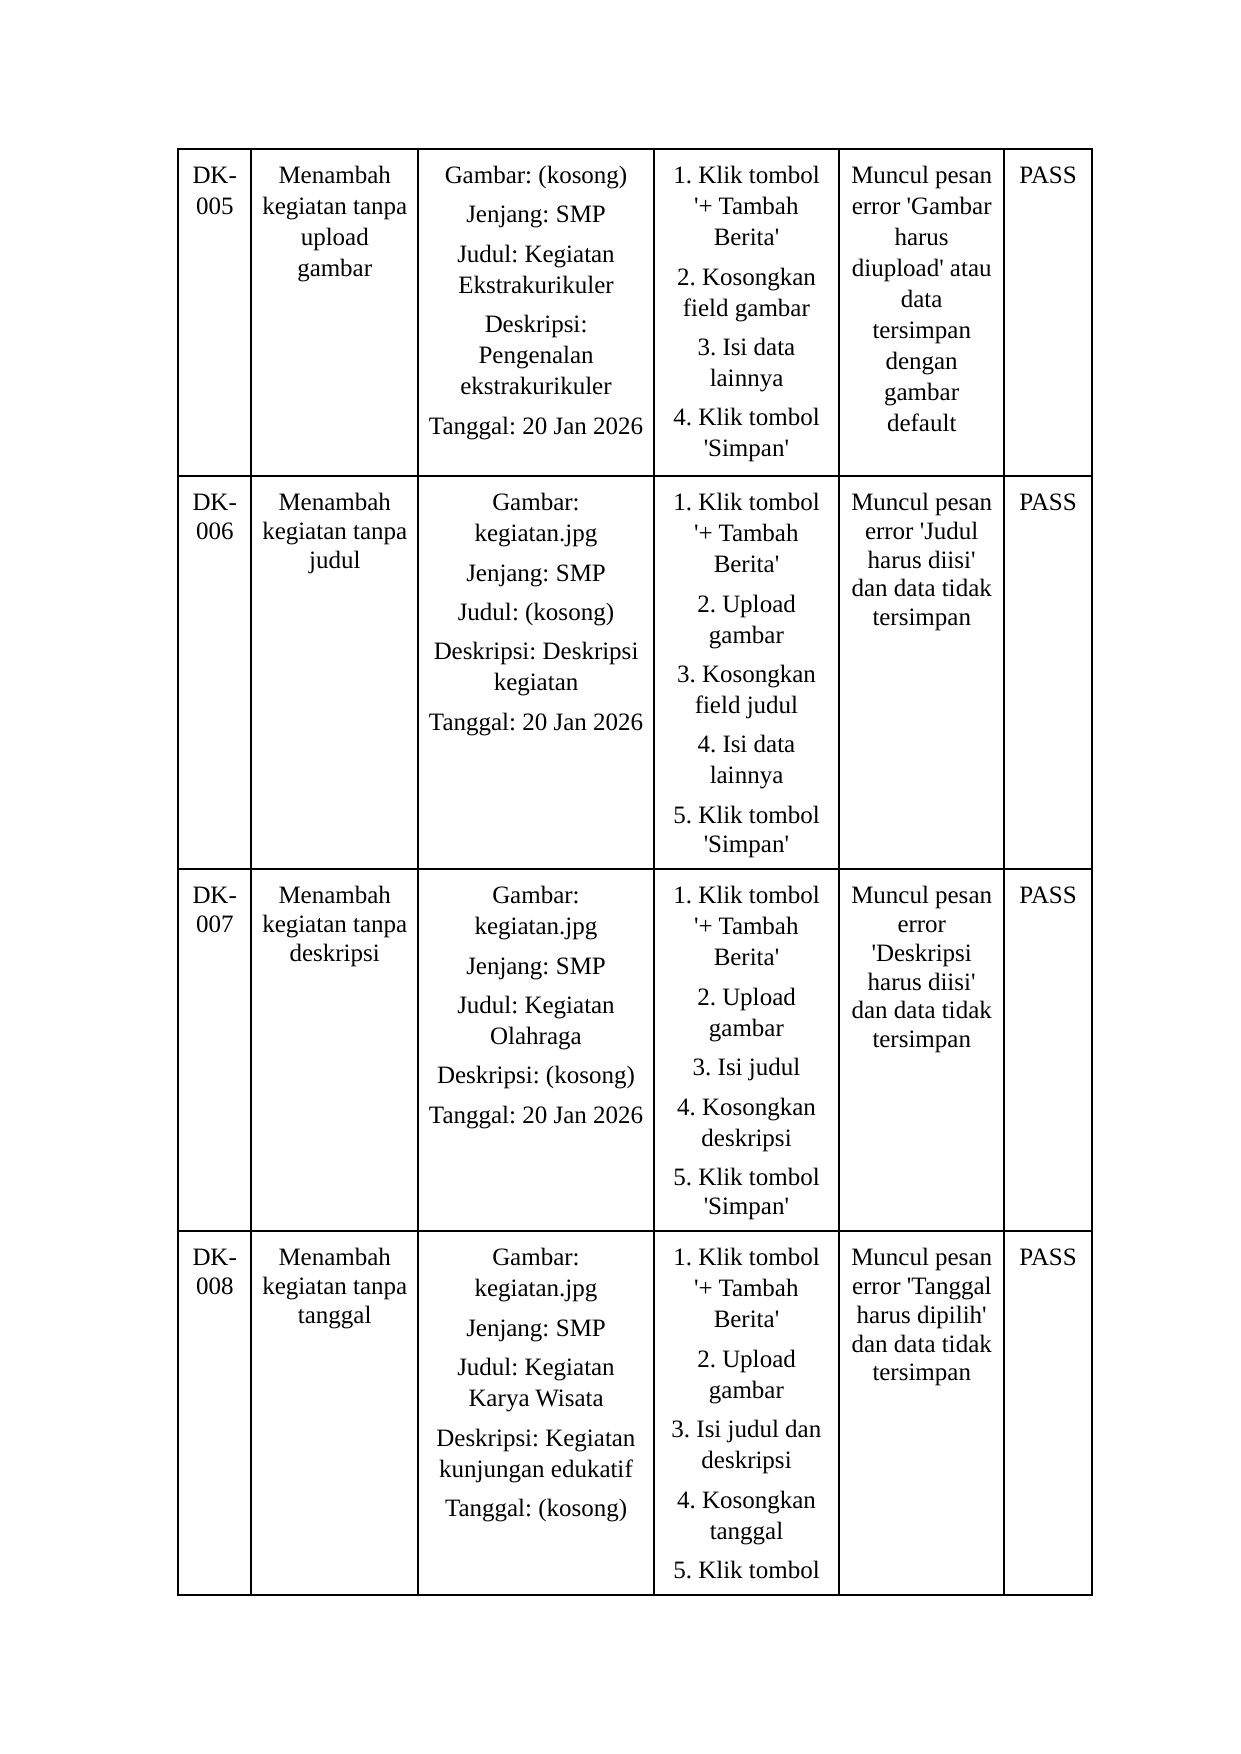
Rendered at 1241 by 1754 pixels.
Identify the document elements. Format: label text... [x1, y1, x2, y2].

table_cell Muncul pesan error 'Deskripsi harus diisi' dan data tidak tersimpan [840, 870, 1003, 1230]
table_cell DK-005 [179, 150, 250, 475]
table_cell Menambah kegiatan tanpa upload gambar [252, 150, 417, 475]
table_cell Gambar: kegiatan.jpg Jenjang: SMP Judul: Kegiatan Olahraga Deskripsi: (kosong) Tanggal: 20 Jan 2026 [419, 870, 653, 1230]
table_cell Muncul pesan error 'Gambar harus diupload' atau data tersimpan dengan gambar default [840, 150, 1003, 475]
table_cell DK-008 [179, 1232, 250, 1594]
table_cell PASS [1005, 150, 1091, 475]
table_cell Gambar: kegiatan.jpg Jenjang: SMP Judul: (kosong) Deskripsi: Deskripsi kegiatan Tanggal: 20 Jan 2026 [419, 477, 653, 868]
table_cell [655, 1232, 838, 1594]
table_cell 1. Klik tombol '+ Tambah Berita' 2. Upload gambar 3. Kosongkan field judul 4. Isi data lainnya 5. Klik tombol 'Simpan' [655, 477, 838, 868]
table_cell Menambah kegiatan tanpa deskripsi [252, 870, 417, 1230]
table_cell 1. Klik tombol '+ Tambah Berita' 2. Kosongkan field gambar 3. Isi data lainnya 4. Klik tombol 'Simpan' [655, 150, 838, 475]
table_cell 1. Klik tombol '+ Tambah Berita' 2. Upload gambar 3. Isi judul 4. Kosongkan deskripsi 5. Klik tombol 'Simpan' [655, 870, 838, 1230]
table_cell Gambar: (kosong) Jenjang: SMP Judul: Kegiatan Ekstrakurikuler Deskripsi: Pengenalan ekstrakurikuler Tanggal: 20 Jan 2026 [419, 150, 653, 475]
table_cell PASS [1005, 1232, 1091, 1594]
table_cell Menambah kegiatan tanpa judul [252, 477, 417, 868]
table_cell Muncul pesan error 'Judul harus diisi' dan data tidak tersimpan [840, 477, 1003, 868]
table_cell PASS [1005, 870, 1091, 1230]
table_cell DK-007 [179, 870, 250, 1230]
table_cell PASS [1005, 477, 1091, 868]
table_cell DK-006 [179, 477, 250, 868]
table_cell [419, 1232, 653, 1594]
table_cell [840, 1232, 1003, 1594]
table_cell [252, 1232, 417, 1594]
